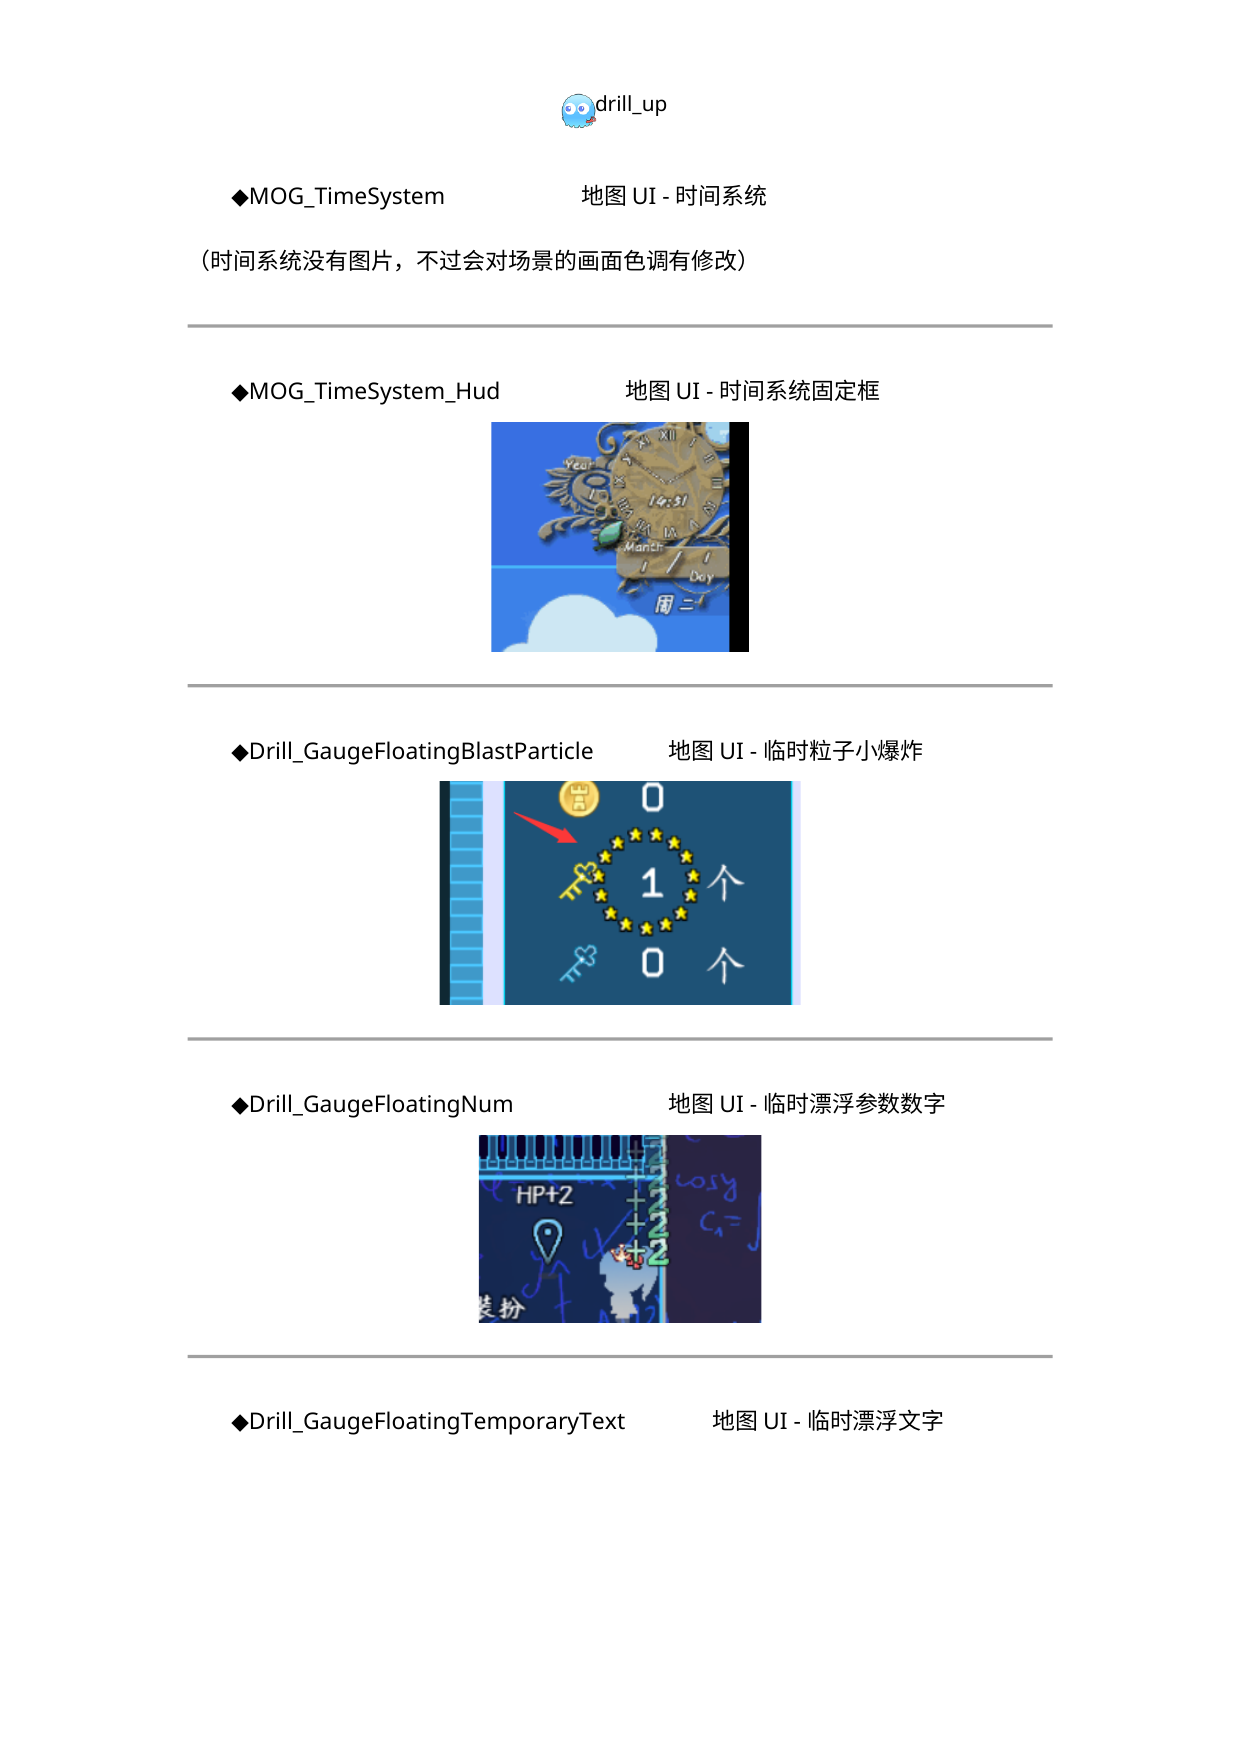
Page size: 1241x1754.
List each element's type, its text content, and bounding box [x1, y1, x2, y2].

text ◆MOG_TimeSystem 地图UI - 时间系统 [187, 162, 1053, 227]
text ◆Drill_GaugeFloatingTemporaryText 地图UI - 临时漂浮文字 [187, 1387, 1053, 1452]
text ◆MOG_TimeSystem_Hud 地图UI - 时间系统固定框 [187, 357, 1053, 422]
picture [556, 88, 597, 130]
picture [491, 422, 749, 652]
text ◆Drill_GaugeFloatingNum 地图UI - 临时漂浮参数数字 [187, 1070, 1053, 1135]
picture [439, 781, 801, 1005]
picture [478, 1135, 762, 1323]
text （时间系统没有图片，不过会对场景的画面色调有修改） [187, 227, 1053, 292]
text ◆Drill_GaugeFloatingBlastParticle 地图UI - 临时粒子小爆炸 [187, 717, 1053, 782]
